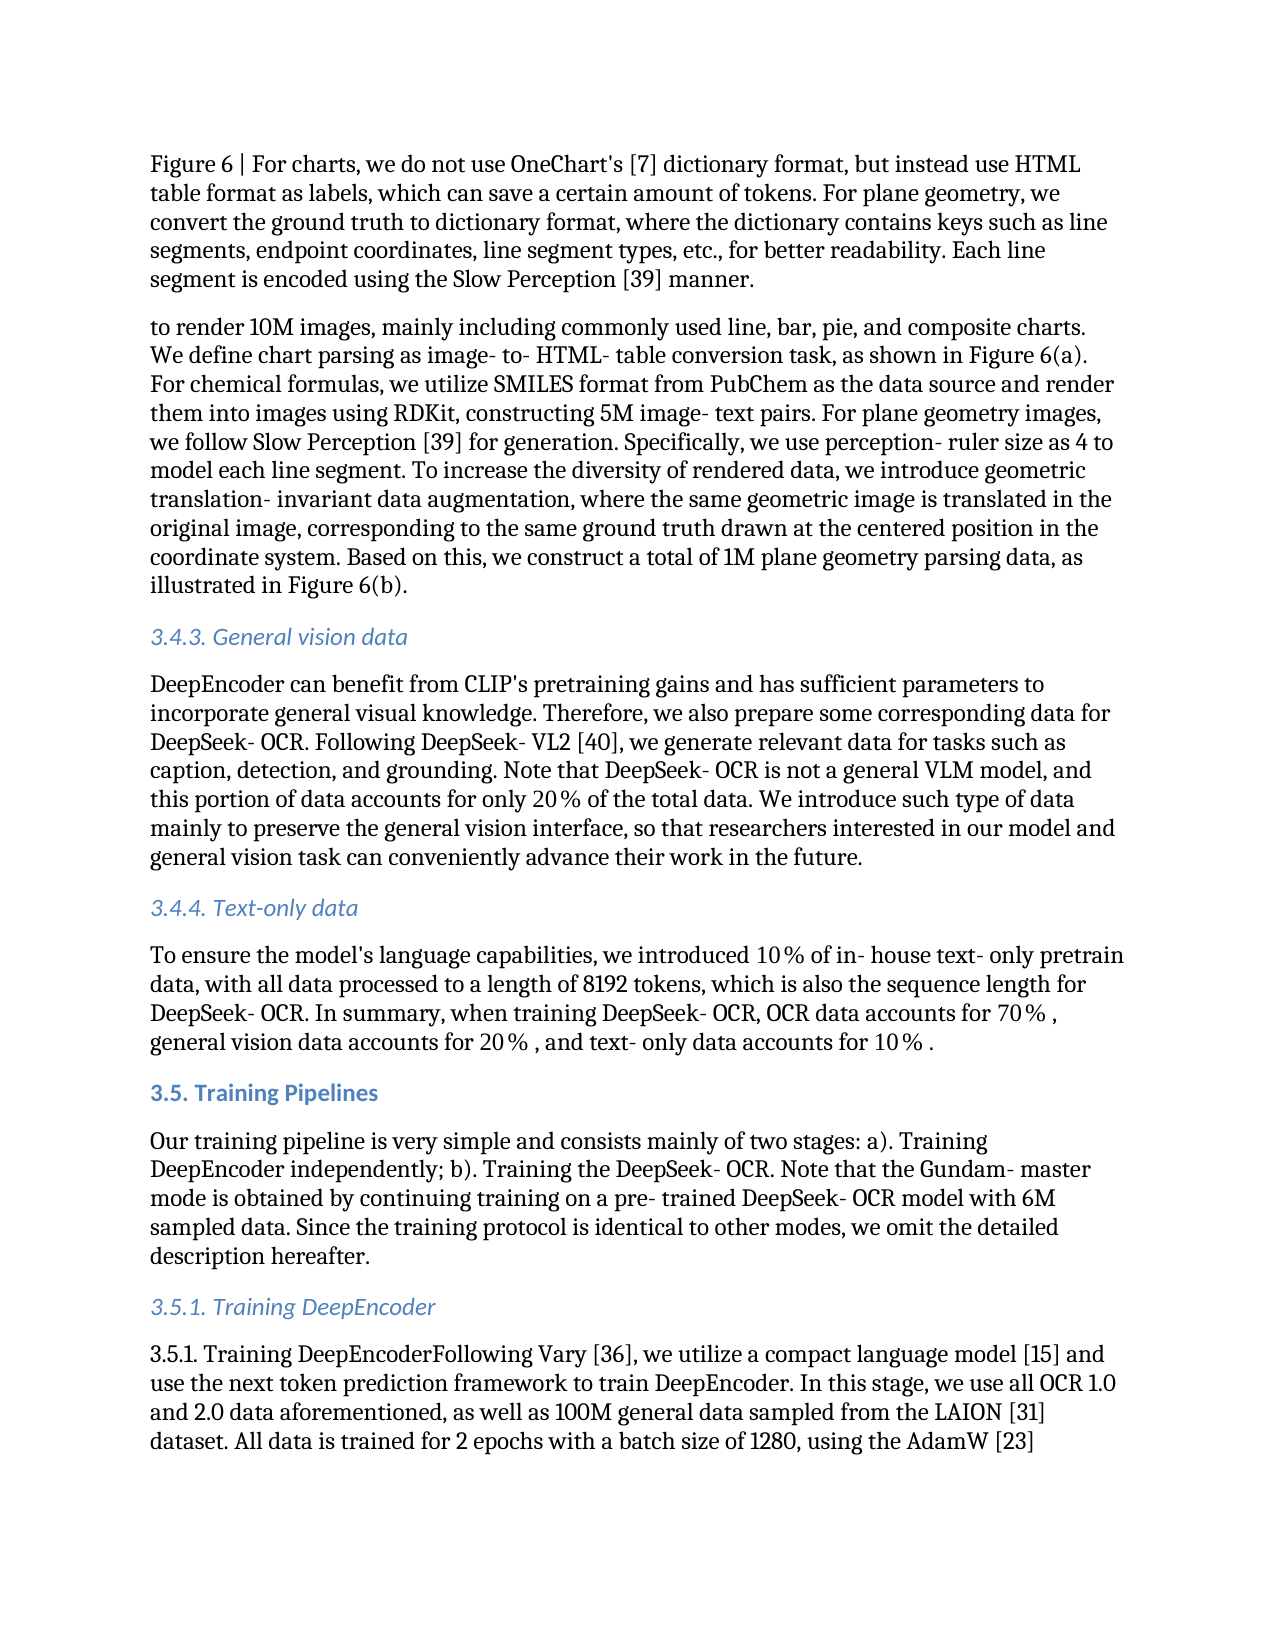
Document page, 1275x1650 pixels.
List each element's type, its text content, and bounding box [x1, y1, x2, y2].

text to render 10M images, mainly including commonly used line, bar, pie, and composite charts. We define chart parsing as image- to- HTML- table conversion task, as shown in Figure 6(a). For chemical formulas, we utilize SMILES format from PubChem as the data source and render them into images using RDKit, constructing 5M image- text pairs. For plane geometry images, we follow Slow Perception [39] for generation. Specifically, we use perception- ruler size as 4 to model each line segment. To increase the diversity of rendered data, we introduce geometric translation- invariant data augmentation, where the same geometric image is translated in the original image, corresponding to the same ground truth drawn at the centered position in the coordinate system. Based on this, we construct a total of 1M plane geometry parsing data, as illustrated in Figure 6(b). [150, 312, 1125, 600]
subtitle 3.4.3. General vision data [150, 621, 1125, 651]
text Figure 6 | For charts, we do not use OneChart's [7] dictionary format, but instead use HTML table format as labels, which can save a certain amount of tokens. For plane geometry, we convert the ground truth to dictionary format, where the dictionary contains keys such as line segments, endpoint coordinates, line segment types, etc., for better readability. Each line segment is encoded using the Slow Perception [39] manner. [150, 150, 1125, 294]
subtitle 3.4.4. Text-only data [150, 892, 1125, 923]
text Our training pipeline is very simple and consists mainly of two stages: a). Training DeepEncoder independently; b). Training the DeepSeek- OCR. Note that the Gundam- master mode is obtained by continuing training on a pre- trained DeepSeek- OCR model with 6M sampled data. Since the training protocol is identical to other modes, we omit the detailed description hereafter. [150, 1127, 1125, 1270]
text To ensure the model's language capabilities, we introduced of in- house text- only pretrain data, with all data processed to a length of 8192 tokens, which is also the sequence length for DeepSeek- OCR. In summary, when training DeepSeek- OCR, OCR data accounts for , general vision data accounts for , and text- only data accounts for . [150, 941, 1125, 1056]
subtitle 3.5.1. Training DeepEncoder [150, 1291, 1125, 1322]
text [150, 1340, 1125, 1455]
text DeepEncoder can benefit from CLIP's pretraining gains and has sufficient parameters to incorporate general visual knowledge. Therefore, we also prepare some corresponding data for DeepSeek- OCR. Following DeepSeek- VL2 [40], we generate relevant data for tasks such as caption, detection, and grounding. Note that DeepSeek- OCR is not a general VLM model, and this portion of data accounts for only of the total data. We introduce such type of data mainly to preserve the general vision interface, so that researchers interested in our model and general vision task can conveniently advance their work in the future. [150, 670, 1125, 871]
subtitle 3.5. Training Pipelines [150, 1077, 1125, 1108]
